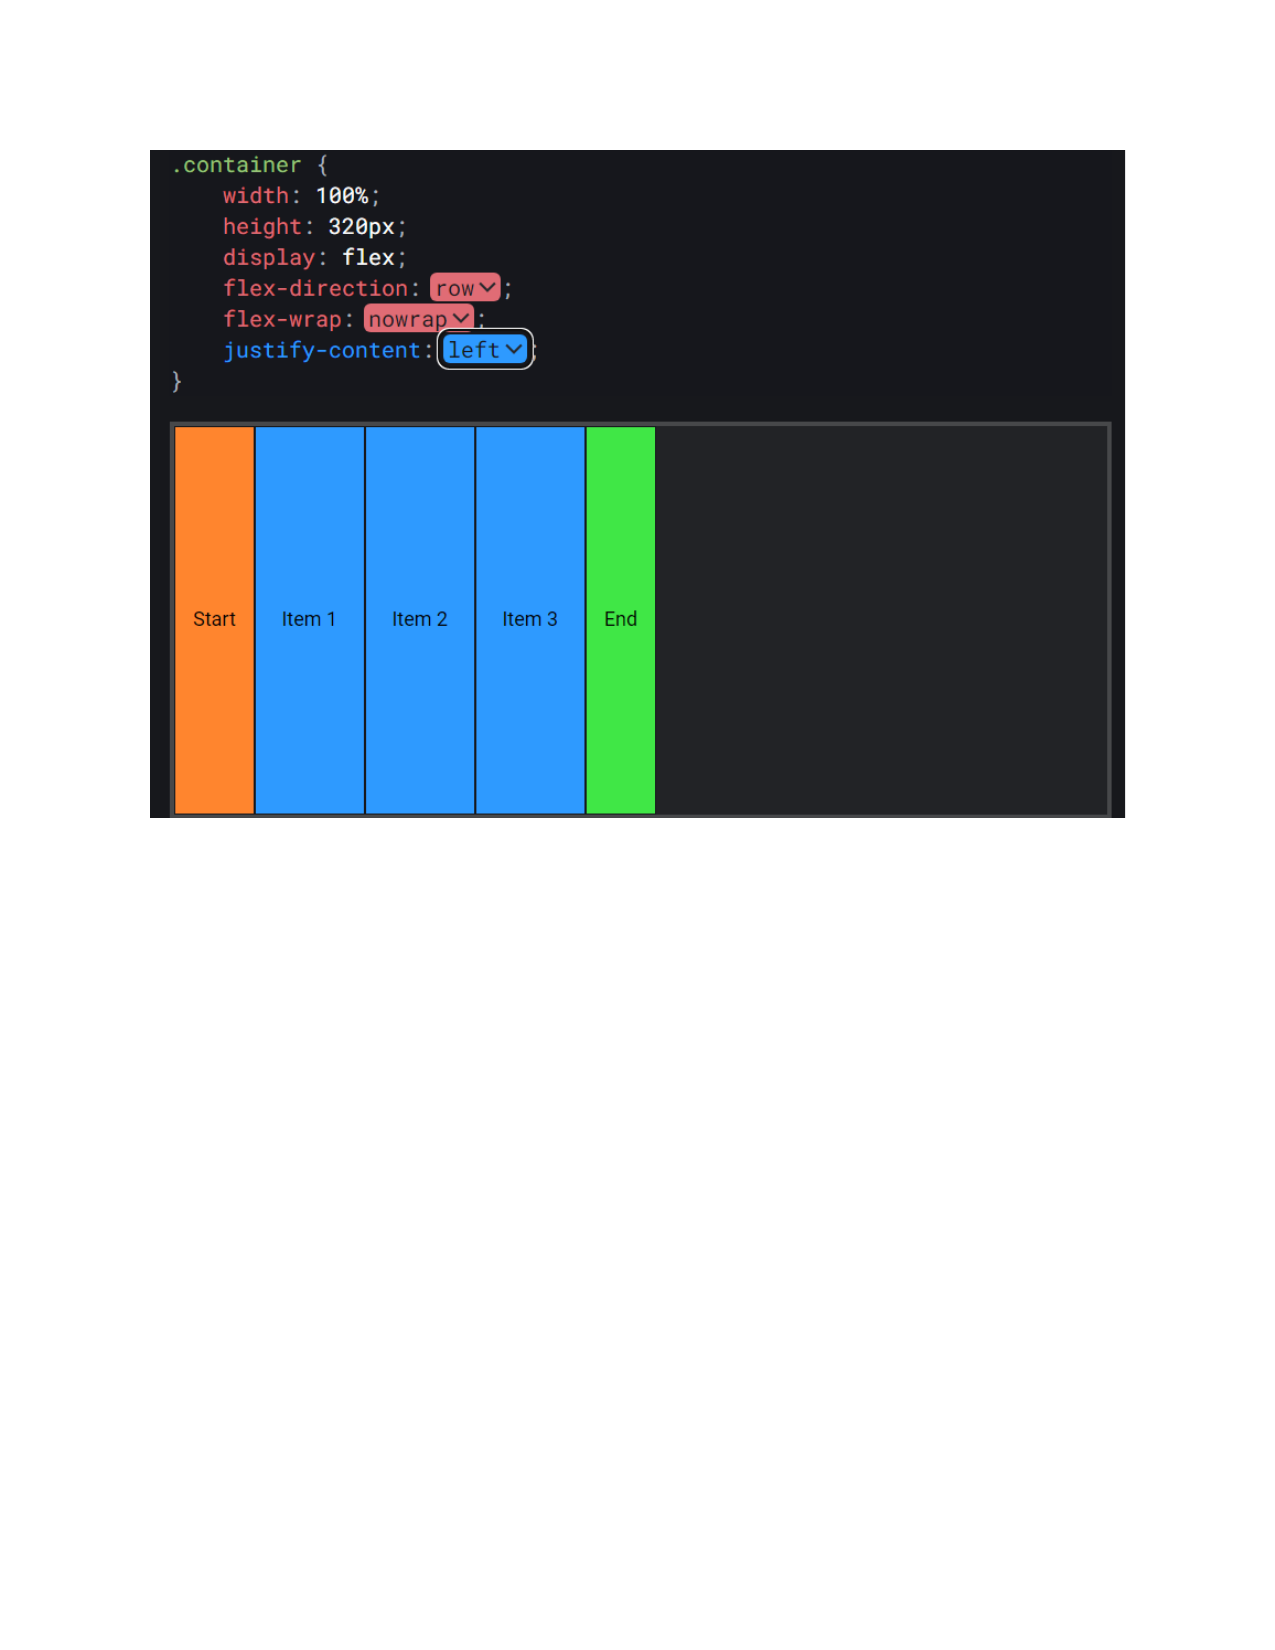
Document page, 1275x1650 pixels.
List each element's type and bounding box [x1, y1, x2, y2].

picture [150, 150, 1125, 818]
